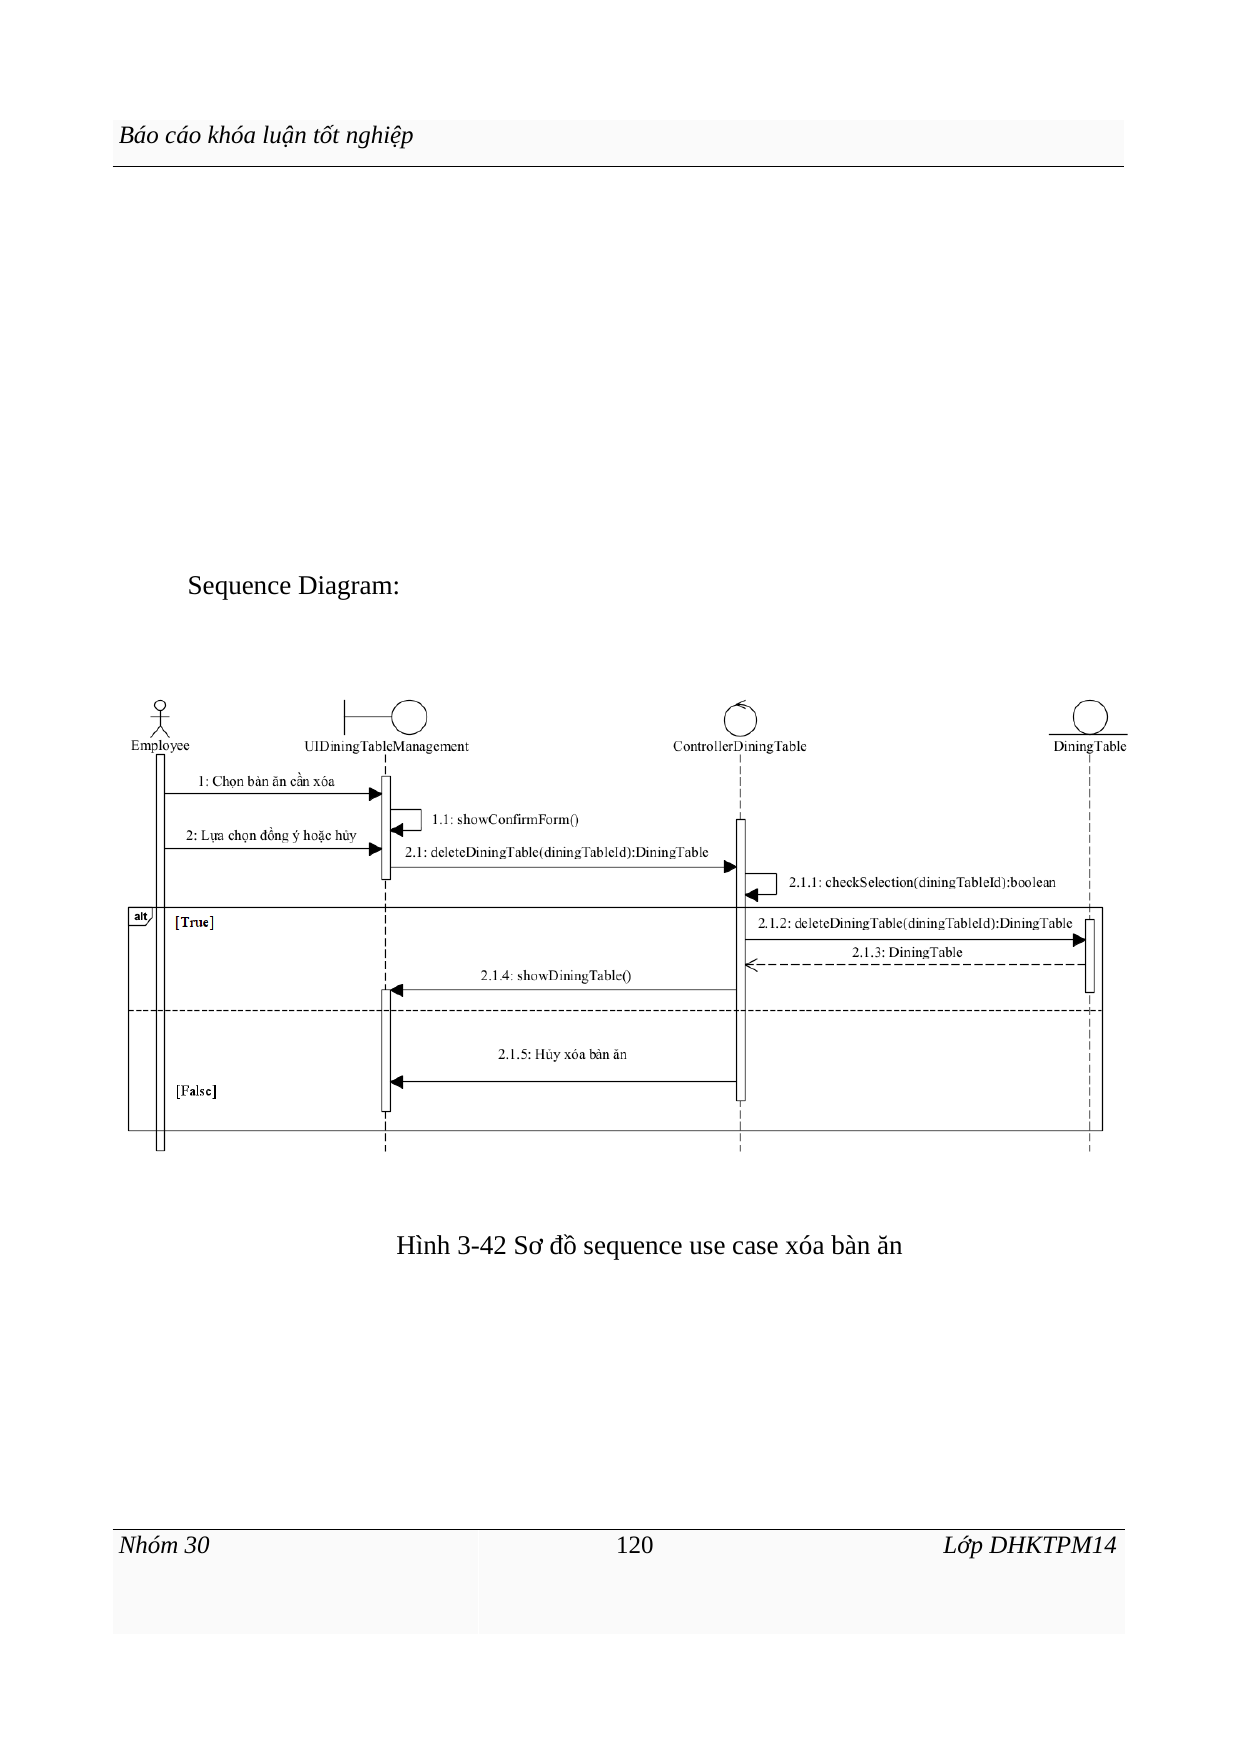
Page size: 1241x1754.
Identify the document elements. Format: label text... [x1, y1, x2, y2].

text Sequence Diagram: [112, 569, 1128, 600]
picture [118, 691, 1128, 1156]
table_header [113, 663, 1128, 1200]
